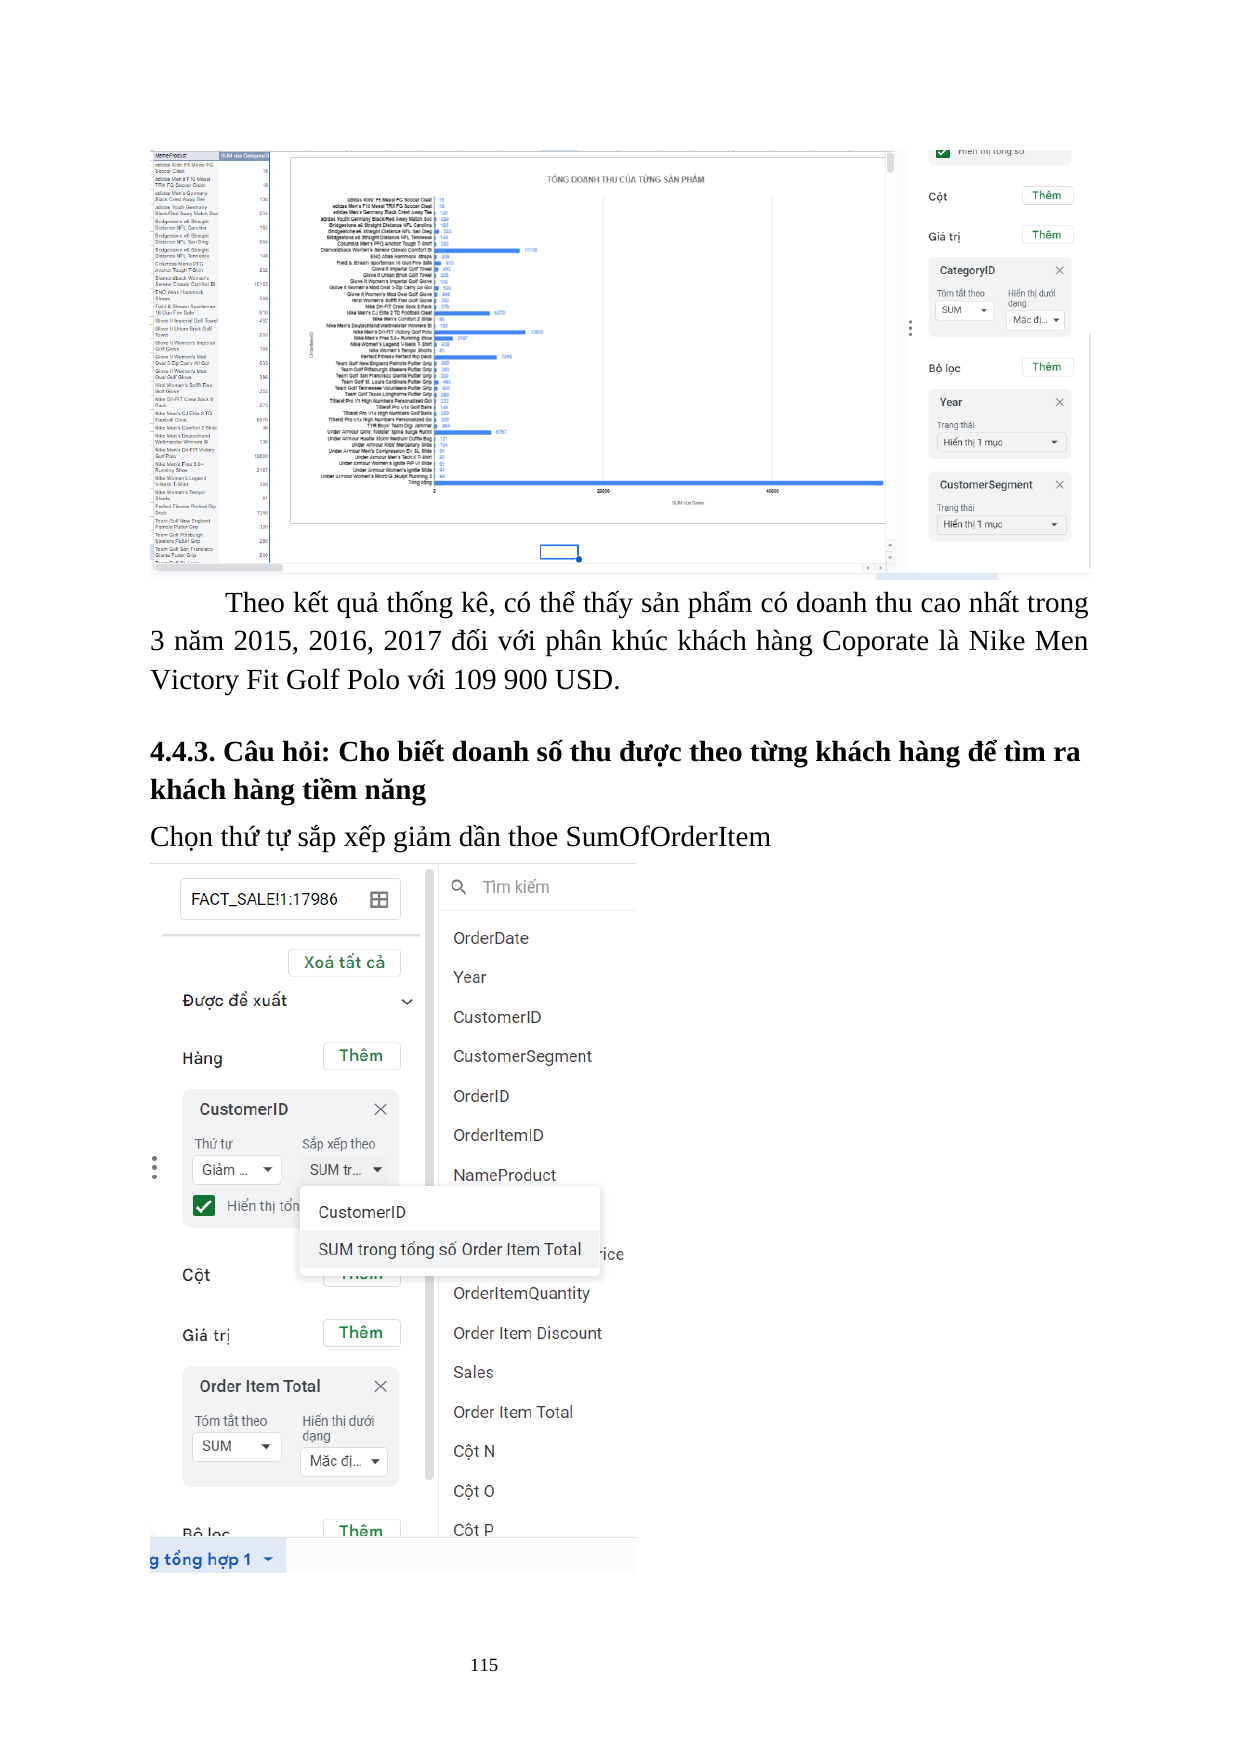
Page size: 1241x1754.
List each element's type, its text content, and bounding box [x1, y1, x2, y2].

picture [150, 150, 1091, 580]
subtitle 4.4.3. Câu hỏi: Cho biết doanh số thu được theo từng khách hàng để tìm ra khách hàng tiềm năng [150, 734, 1090, 806]
text Chọn thứ tự sắp xếp giảm dần thoe SumOfOrderItem [150, 819, 1090, 853]
picture [150, 857, 636, 1573]
text Theo kết quả thống kê, có thể thấy sản phẩm có doanh thu cao nhất trong 3 năm 2015, 2016, 2017 đối với phân khúc khách hàng Coporate là Nike Men Victory Fit Golf Polo với 109 900 USD. [150, 585, 1090, 695]
